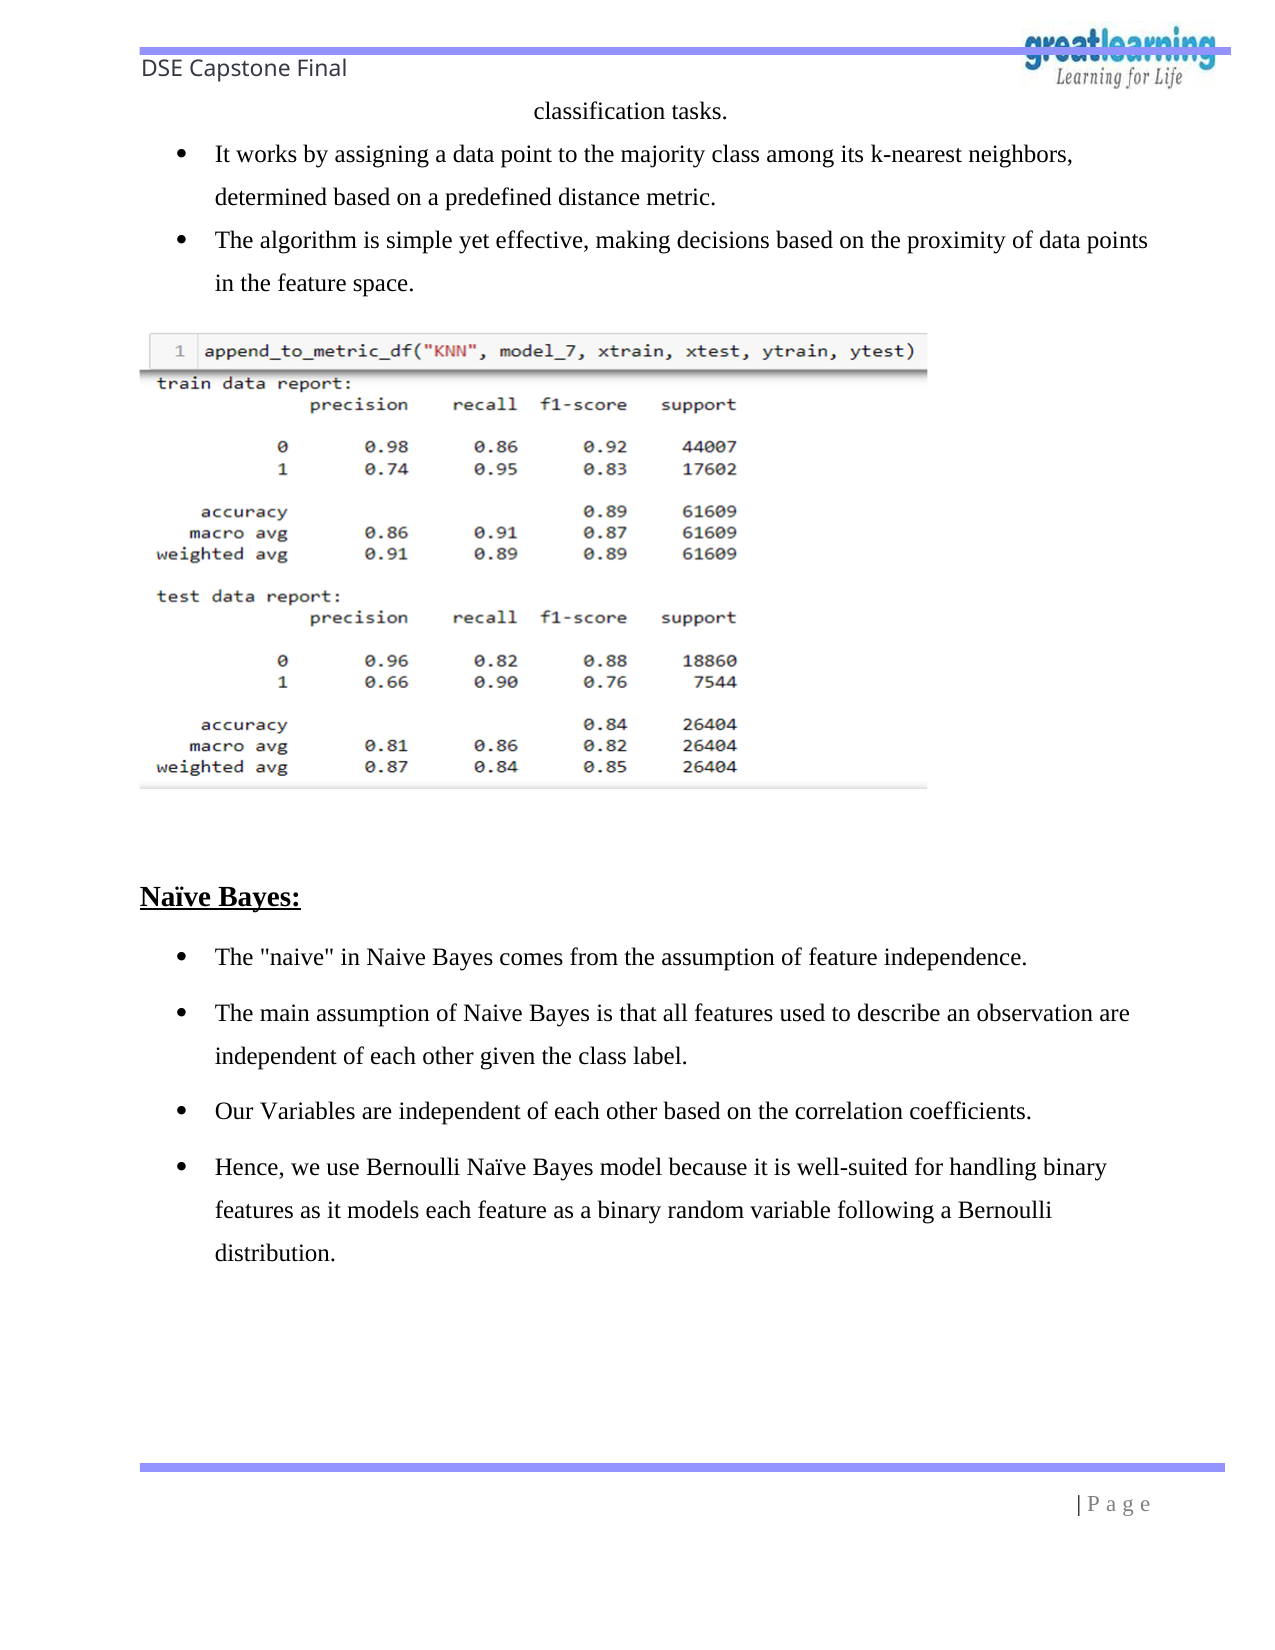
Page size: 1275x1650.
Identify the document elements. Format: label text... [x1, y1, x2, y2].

picture [139, 1463, 1225, 1472]
list It works by assigning a data point to the majority class among its k-nearest neighbors, determined based on a predefined distance metric. [177, 139, 1150, 211]
picture [139, 324, 928, 789]
list The "naive" in Naive Bayes comes from the assumption of feature independence. [177, 942, 1150, 971]
list KNNeighbors classification is a supervised machine learning algorithm used for classification tasks. [177, 96, 1150, 124]
picture [139, 21, 1231, 90]
text Naïve Bayes: [139, 879, 1150, 912]
list Our Variables are independent of each other based on the correlation coefficients. [177, 1096, 1150, 1125]
list The algorithm is simple yet effective, making decisions based on the proximity of data points in the feature space. [177, 225, 1150, 297]
list The main assumption of Naive Bayes is that all features used to describe an observation are independent of each other given the class label. [177, 998, 1150, 1069]
